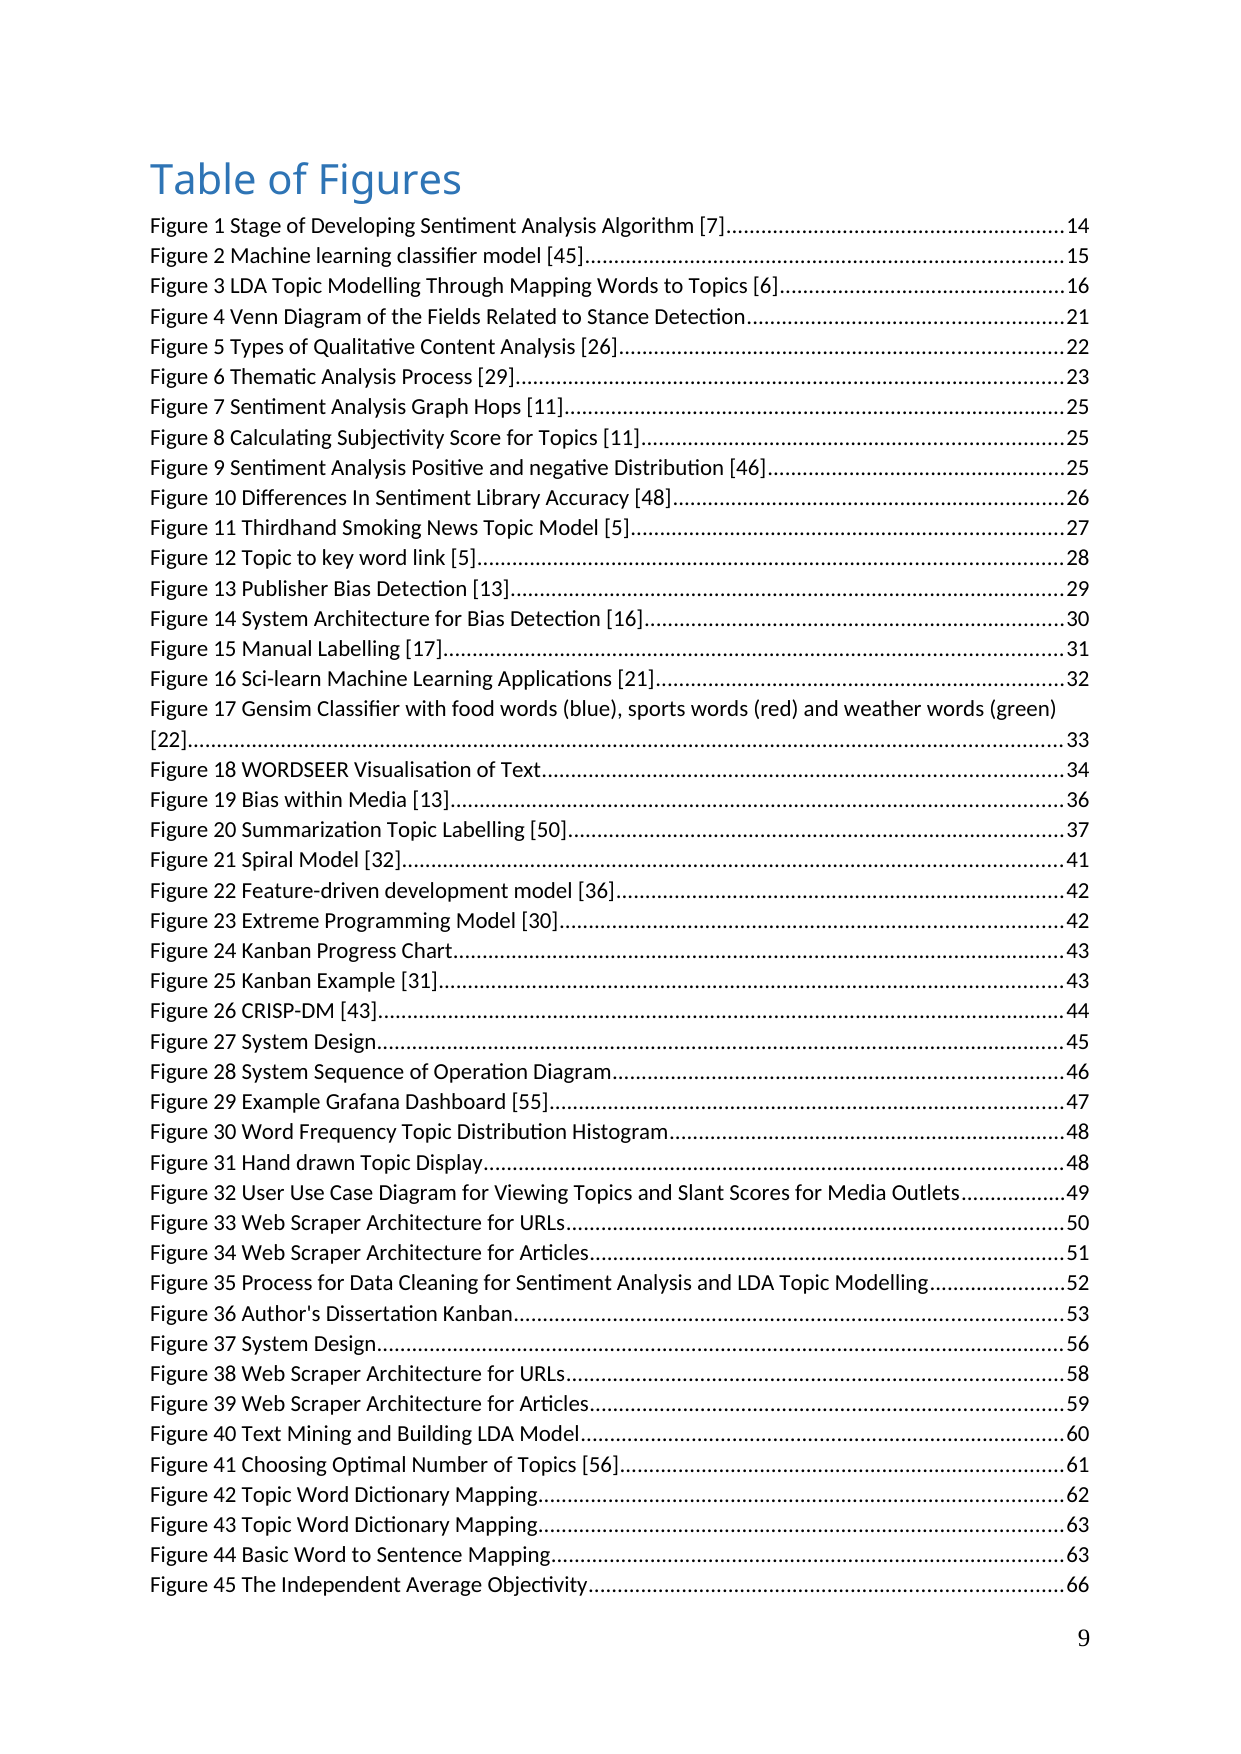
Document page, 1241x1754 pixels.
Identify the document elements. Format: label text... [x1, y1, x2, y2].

text Figure 14 System Architecture for Bias Detection [16] 30 [150, 604, 1090, 632]
text Figure 8 Calculating Subjectivity Score for Topics [11] 25 [150, 423, 1090, 451]
text Figure 21 Spiral Model [32] 41 [150, 846, 1090, 874]
text Figure 3 LDA Topic Modelling Through Mapping Words to Topics [6] 16 [150, 272, 1090, 300]
text Figure 19 Bias within Media [13] 36 [150, 785, 1090, 813]
text Figure 34 Web Scraper Architecture for Articles 51 [150, 1238, 1090, 1266]
text Figure 7 Sentiment Analysis Graph Hops [11] 25 [150, 392, 1090, 421]
text Figure 16 Sci-learn Machine Learning Applications [21] 32 [150, 664, 1090, 692]
text Figure 28 System Sequence of Operation Diagram 46 [150, 1057, 1090, 1085]
text Figure 35 Process for Data Cleaning for Sentiment Analysis and LDA Topic Modelling 52 [150, 1268, 1090, 1297]
text Figure 39 Web Scraper Architecture for Articles 59 [150, 1389, 1090, 1417]
text Figure 5 Types of Qualitative Content Analysis [26] 22 [150, 332, 1090, 360]
text Figure 25 Kanban Example [31] 43 [150, 966, 1090, 994]
text Figure 32 User Use Case Diagram for Viewing Topics and Slant Scores for Media Outlets 49 [150, 1178, 1090, 1206]
text Figure 31 Hand drawn Topic Display 48 [150, 1148, 1090, 1176]
text Figure 1 Stage of Developing Sentiment Analysis Algorithm [7] 14 [150, 211, 1090, 239]
subtitle Table of Figures [150, 150, 1090, 207]
text Figure 24 Kanban Progress Chart 43 [150, 936, 1090, 964]
text Figure 17 Gensim Classifier with food words (blue), sports words (red) and weather words (green) [22] 33 [150, 694, 1090, 753]
text Figure 15 Manual Labelling [17] 31 [150, 634, 1090, 662]
text Figure 20 Summarization Topic Labelling [50] 37 [150, 815, 1090, 843]
text Figure 23 Extreme Programming Model [30] 42 [150, 906, 1090, 934]
text Figure 13 Publisher Bias Detection [13] 29 [150, 574, 1090, 602]
text Figure 30 Word Frequency Topic Distribution Histogram 48 [150, 1117, 1090, 1146]
text Figure 18 WORDSEER Visualisation of Text 34 [150, 755, 1090, 783]
text Figure 6 Thematic Analysis Process [29] 23 [150, 362, 1090, 390]
text Figure 26 CRISP-DM [43] 44 [150, 997, 1090, 1025]
text Figure 33 Web Scraper Architecture for URLs 50 [150, 1208, 1090, 1236]
text Figure 11 Thirdhand Smoking News Topic Model [5] 27 [150, 513, 1090, 541]
text Figure 12 Topic to key word link [5] 28 [150, 543, 1090, 572]
text Figure 45 The Independent Average Objectivity 66 [150, 1571, 1090, 1599]
text Figure 2 Machine learning classifier model [45] 15 [150, 241, 1090, 269]
text Figure 27 System Design 45 [150, 1027, 1090, 1055]
text Figure 4 Venn Diagram of the Fields Related to Stance Detection 21 [150, 302, 1090, 330]
text Figure 29 Example Grafana Dashboard [55] 47 [150, 1087, 1090, 1115]
text Figure 10 Differences In Sentiment Library Accuracy [48] 26 [150, 483, 1090, 511]
text Figure 36 Author's Dissertation Kanban 53 [150, 1299, 1090, 1327]
text Figure 38 Web Scraper Architecture for URLs 58 [150, 1359, 1090, 1387]
text Figure 37 System Design 56 [150, 1329, 1090, 1357]
text Figure 43 Topic Word Dictionary Mapping 63 [150, 1510, 1090, 1538]
text Figure 22 Feature-driven development model [36] 42 [150, 876, 1090, 904]
text Figure 40 Text Mining and Building LDA Model 60 [150, 1419, 1090, 1448]
text Figure 9 Sentiment Analysis Positive and negative Distribution [46] 25 [150, 453, 1090, 481]
text Figure 41 Choosing Optimal Number of Topics [56] 61 [150, 1450, 1090, 1478]
text Figure 44 Basic Word to Sentence Mapping 63 [150, 1540, 1090, 1568]
text Figure 42 Topic Word Dictionary Mapping 62 [150, 1480, 1090, 1508]
